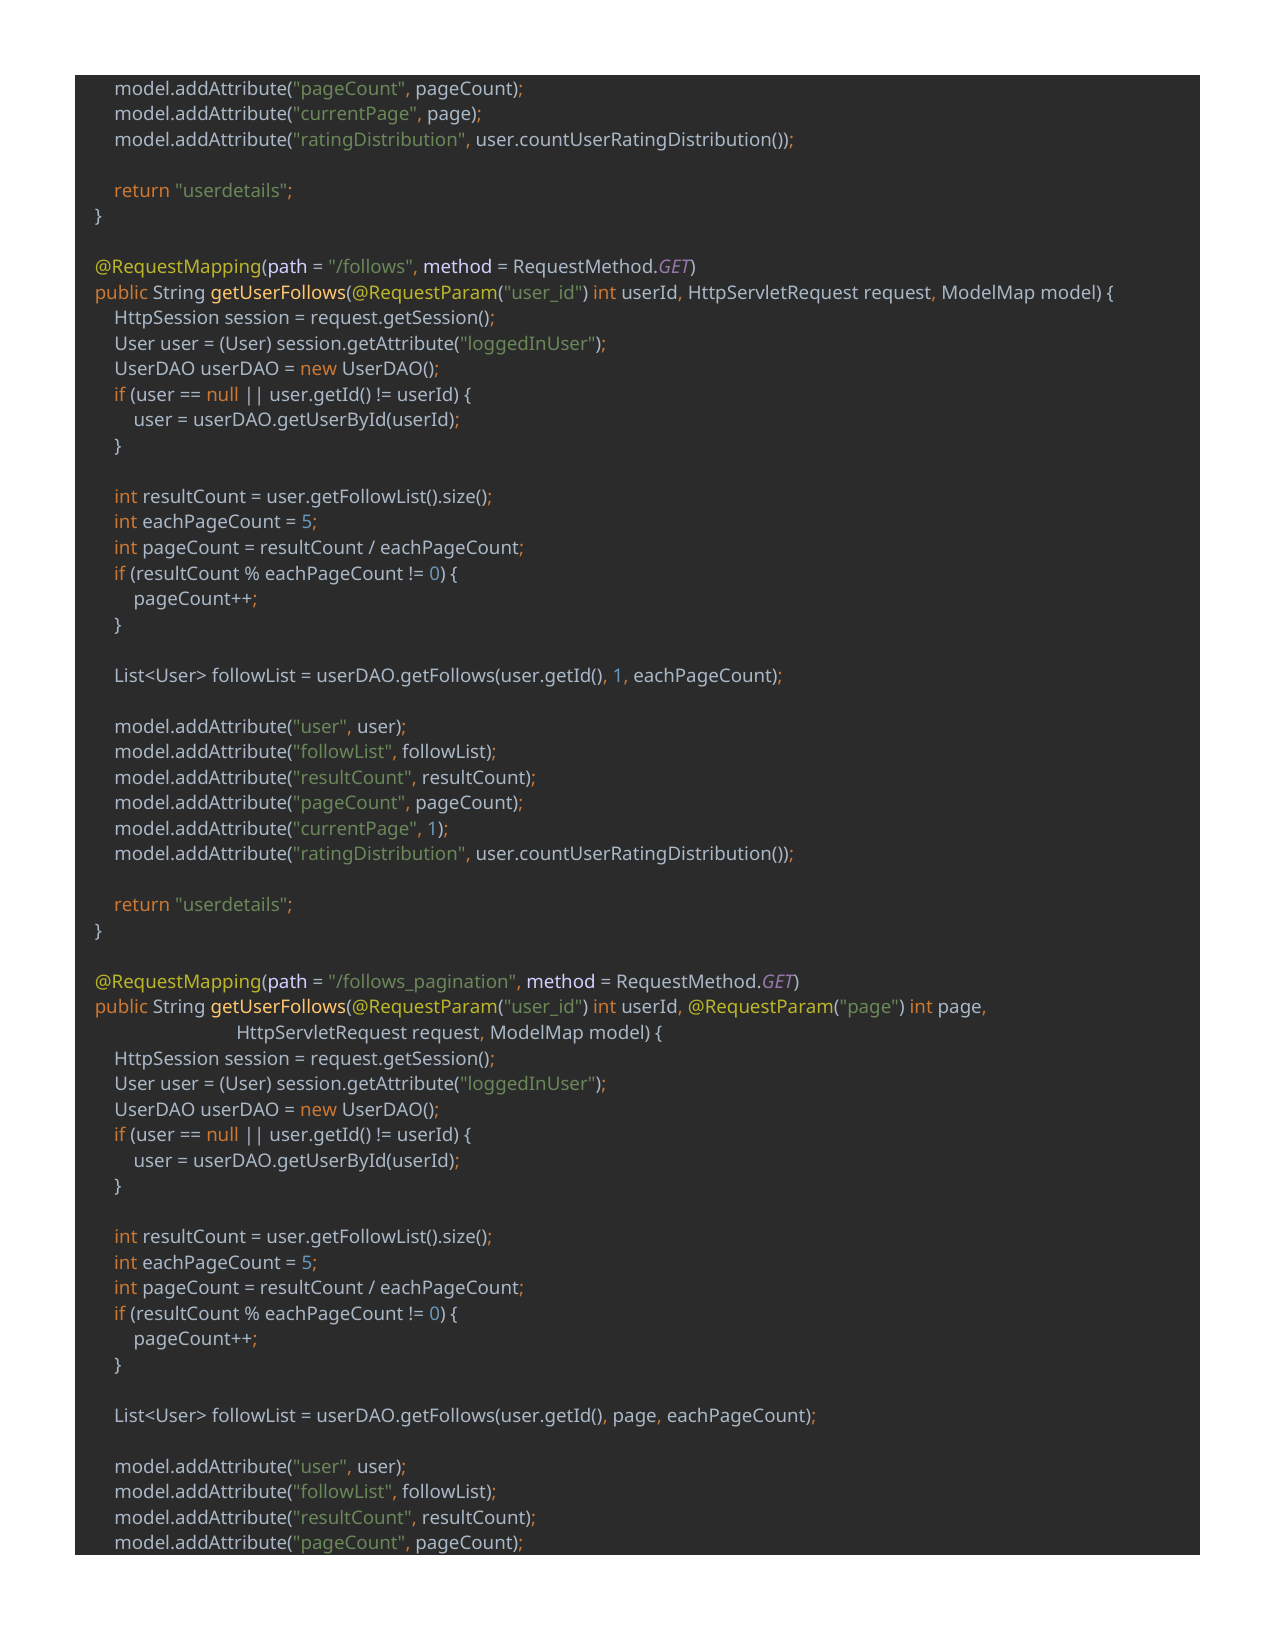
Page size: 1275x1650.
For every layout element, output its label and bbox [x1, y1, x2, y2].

text [75, 75, 1200, 1555]
